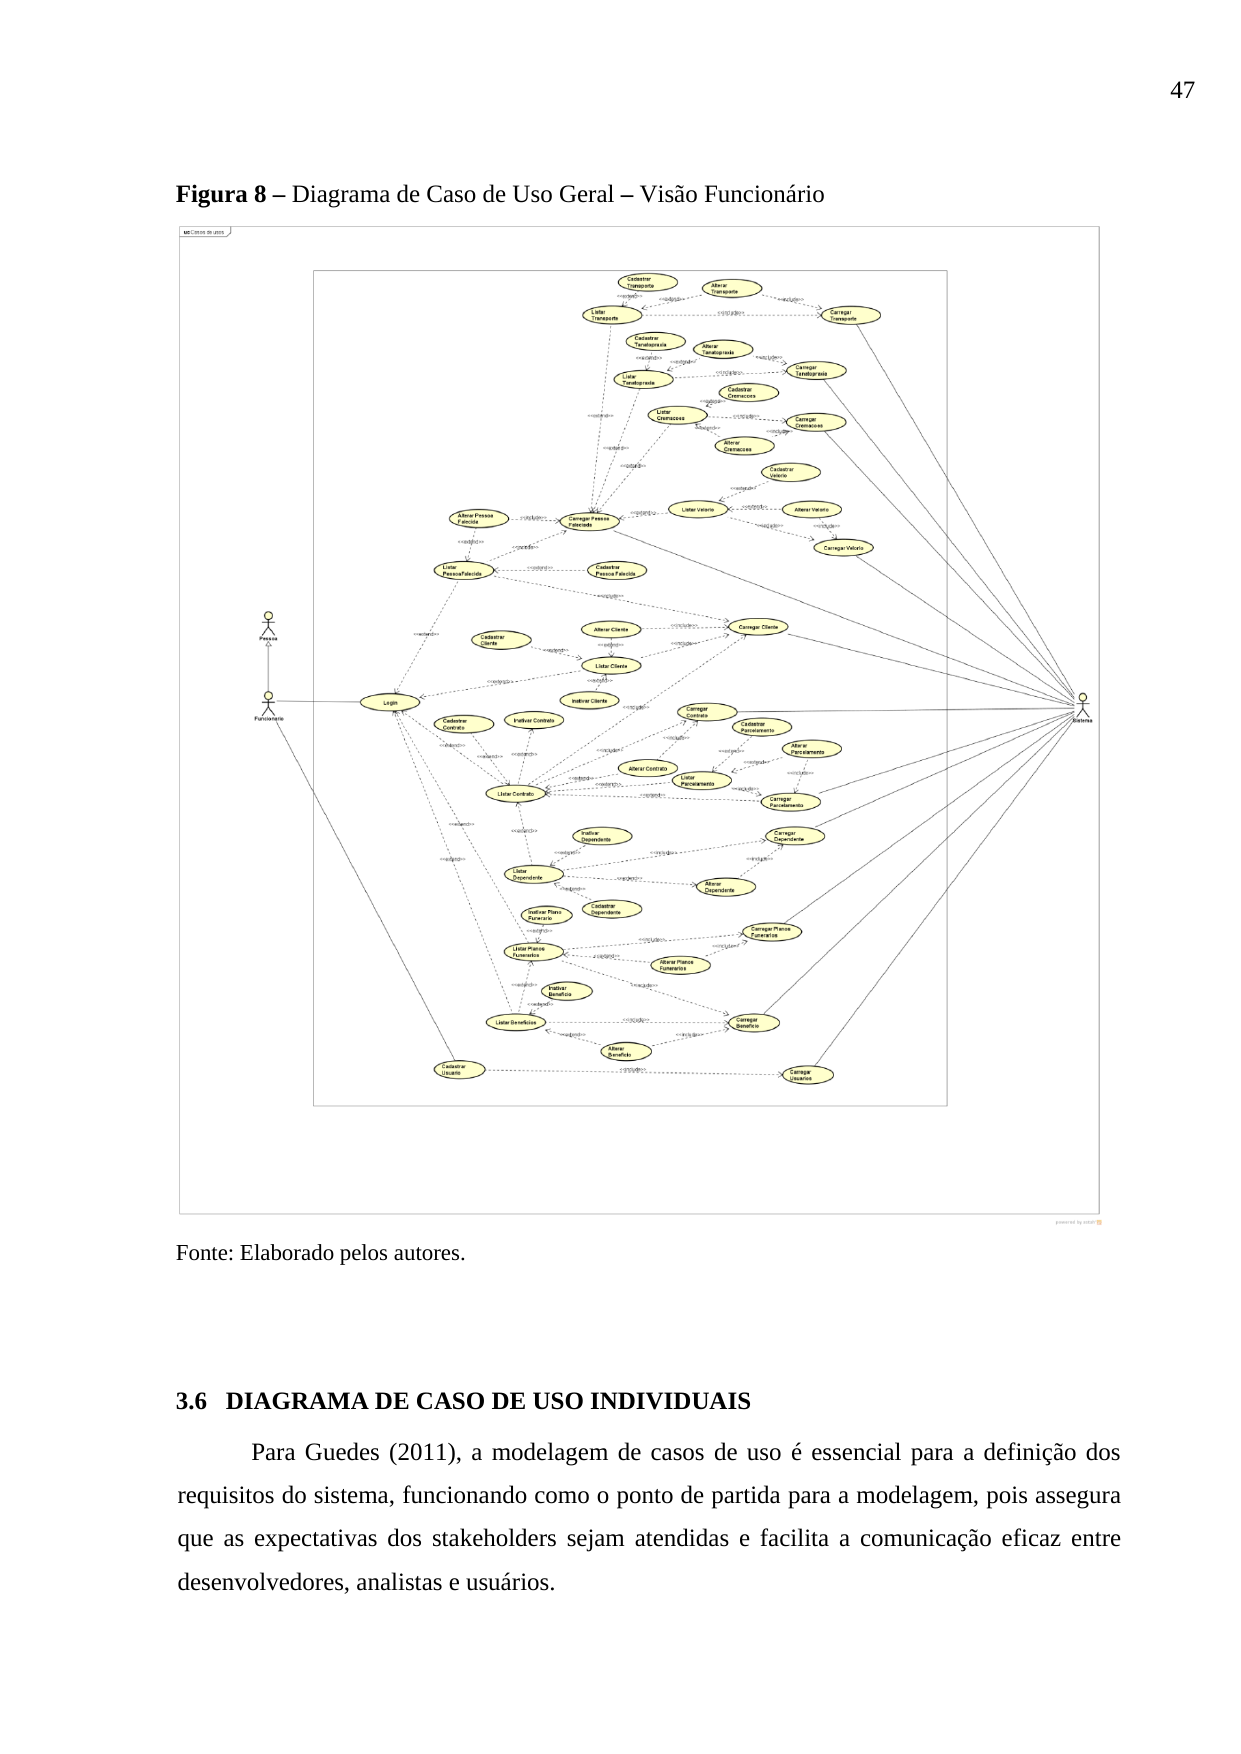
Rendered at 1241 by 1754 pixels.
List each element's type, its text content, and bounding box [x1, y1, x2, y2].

picture [175, 222, 1103, 1226]
text Para Guedes (2011), a modelagem de casos de uso é essencial para a definição dos requisitos do sistema, funcionando como o ponto de partida para a modelagem, pois assegura que as expectativas dos stakeholders sejam atendidas e facilita a comunicação eficaz entre desenvolvedores, analistas e usuários. [177, 1437, 1122, 1595]
subtitle 3.6 DIAGRAMA DE CASO DE USO INDIVIDUAIS [176, 1386, 1117, 1414]
